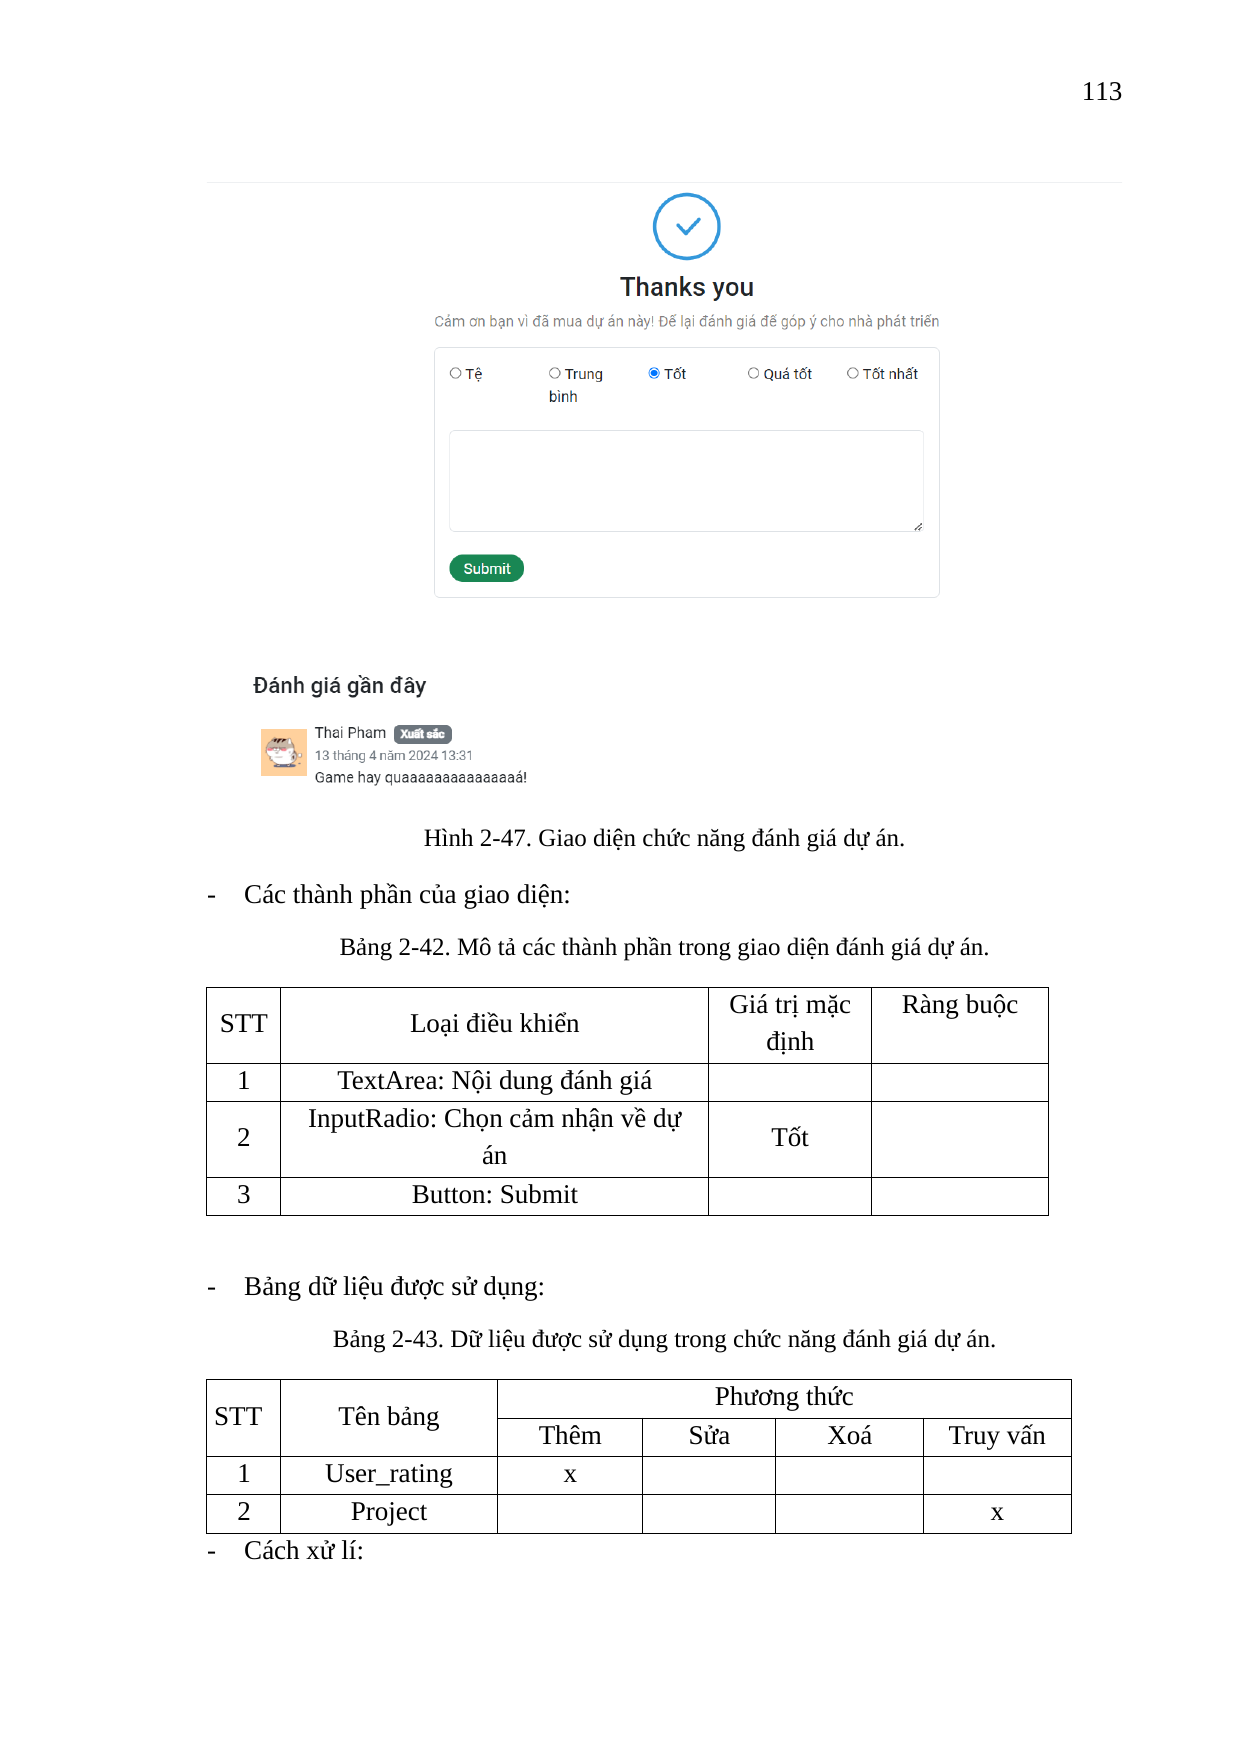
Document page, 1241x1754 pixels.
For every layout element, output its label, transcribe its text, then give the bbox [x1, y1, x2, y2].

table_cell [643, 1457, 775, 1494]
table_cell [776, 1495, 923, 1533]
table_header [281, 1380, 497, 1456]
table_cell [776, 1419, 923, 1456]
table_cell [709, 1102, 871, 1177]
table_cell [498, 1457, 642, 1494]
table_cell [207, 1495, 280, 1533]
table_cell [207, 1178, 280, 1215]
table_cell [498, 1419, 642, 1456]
list Cách xử lí: [207, 1534, 1122, 1565]
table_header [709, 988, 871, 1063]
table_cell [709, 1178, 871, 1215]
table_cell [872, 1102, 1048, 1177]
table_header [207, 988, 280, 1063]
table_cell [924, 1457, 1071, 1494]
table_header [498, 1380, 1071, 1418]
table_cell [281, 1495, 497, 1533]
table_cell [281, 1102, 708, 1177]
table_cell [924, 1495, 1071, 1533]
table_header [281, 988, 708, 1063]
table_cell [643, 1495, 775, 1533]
text Bảng 2-43. Dữ liệu được sử dụng trong chức năng đánh giá dự án. [207, 1324, 1122, 1353]
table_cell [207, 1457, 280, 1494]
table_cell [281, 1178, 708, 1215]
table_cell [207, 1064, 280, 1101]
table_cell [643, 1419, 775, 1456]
text Hình 2-47. Giao diện chức năng đánh giá dự án. [207, 823, 1122, 851]
picture [206, 177, 1123, 800]
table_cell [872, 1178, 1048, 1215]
list Bảng dữ liệu được sử dụng: [207, 1270, 1122, 1301]
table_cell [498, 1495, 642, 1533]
text Bảng 2-42. Mô tả các thành phần trong giao diện đánh giá dự án. [207, 932, 1122, 961]
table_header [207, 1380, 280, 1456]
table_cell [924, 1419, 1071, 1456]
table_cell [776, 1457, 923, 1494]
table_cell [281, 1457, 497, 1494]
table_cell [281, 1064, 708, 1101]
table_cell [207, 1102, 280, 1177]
list Các thành phần của giao diện: [207, 878, 1122, 909]
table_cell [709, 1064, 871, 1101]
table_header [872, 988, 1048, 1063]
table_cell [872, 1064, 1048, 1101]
